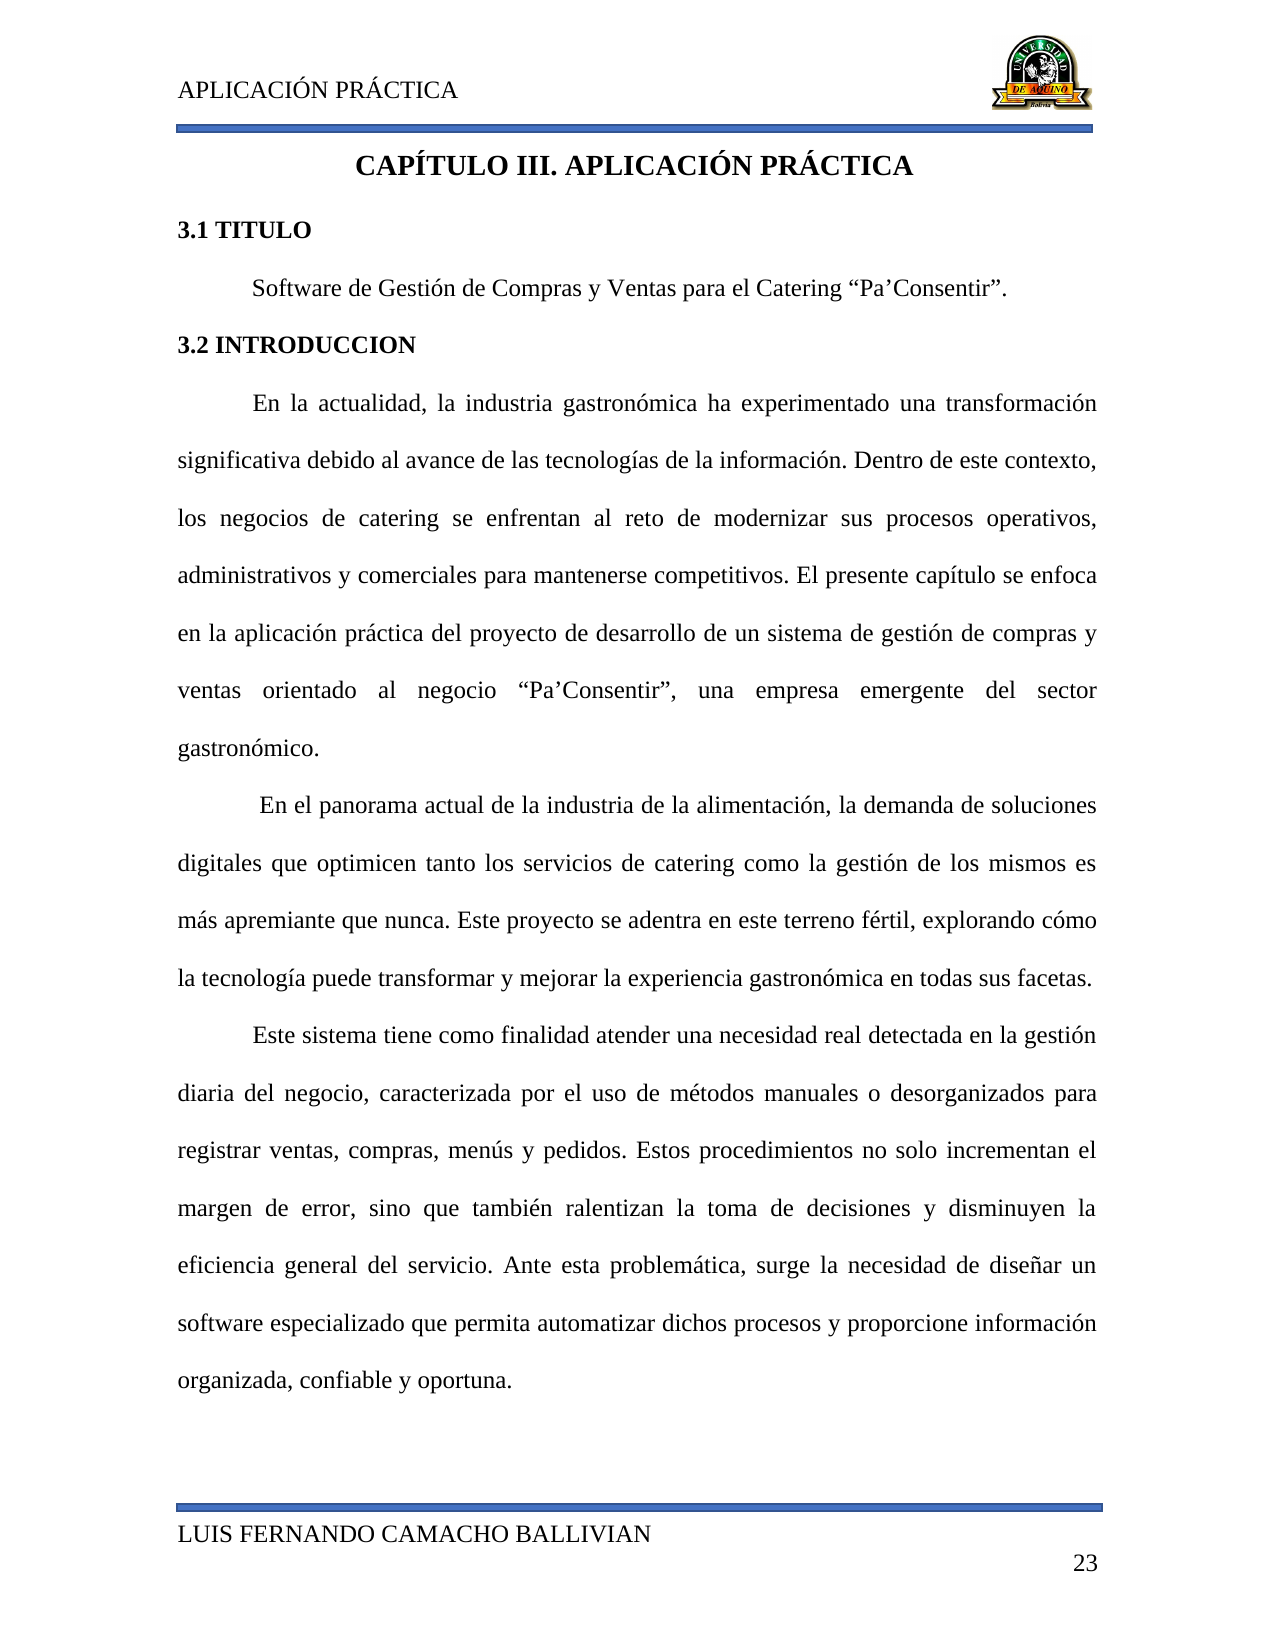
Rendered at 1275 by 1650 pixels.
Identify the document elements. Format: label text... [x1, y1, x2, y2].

subtitle 3.2 INTRODUCCION [177, 330, 1098, 359]
text Este sistema tiene como finalidad atender una necesidad real detectada en la gestión diaria del negocio, caracterizada por el uso de métodos manuales o desorganizados para registrar ventas, compras, menús y pedidos. Estos procedimientos no solo incrementan el margen de error, sino que también ralentizan la toma de decisiones y disminuyen la eficiencia general del servicio. Ante esta problemática, surge la necesidad de diseñar un software especializado que permita automatizar dichos procesos y proporcione información organizada, confiable y oportuna. [177, 1020, 1098, 1394]
picture [992, 35, 1093, 110]
text En la actualidad, la industria gastronómica ha experimentado una transformación significativa debido al avance de las tecnologías de la información. Dentro de este contexto, los negocios de catering se enfrentan al reto de modernizar sus procesos operativos, administrativos y comerciales para mantenerse competitivos. El presente capítulo se enfoca en la aplicación práctica del proyecto de desarrollo de un sistema de gestión de compras y ventas orientado al negocio “Pa’Consentir”, una empresa emergente del sector gastronómico. [177, 388, 1098, 762]
text En el panorama actual de la industria de la alimentación, la demanda de soluciones digitales que optimicen tanto los servicios de catering como la gestión de los mismos es más apremiante que nunca. Este proyecto se adentra en este terreno fértil, explorando cómo la tecnología puede transformar y mejorar la experiencia gastronómica en todas sus facetas. [177, 790, 1098, 992]
text Software de Gestión de Compras y Ventas para el Catering “Pa’Consentir”. [177, 273, 1094, 302]
subtitle CAPÍTULO III. APLICACIÓN PRÁCTICA [176, 148, 1093, 182]
subtitle 3.1 TITULO [177, 215, 1098, 244]
